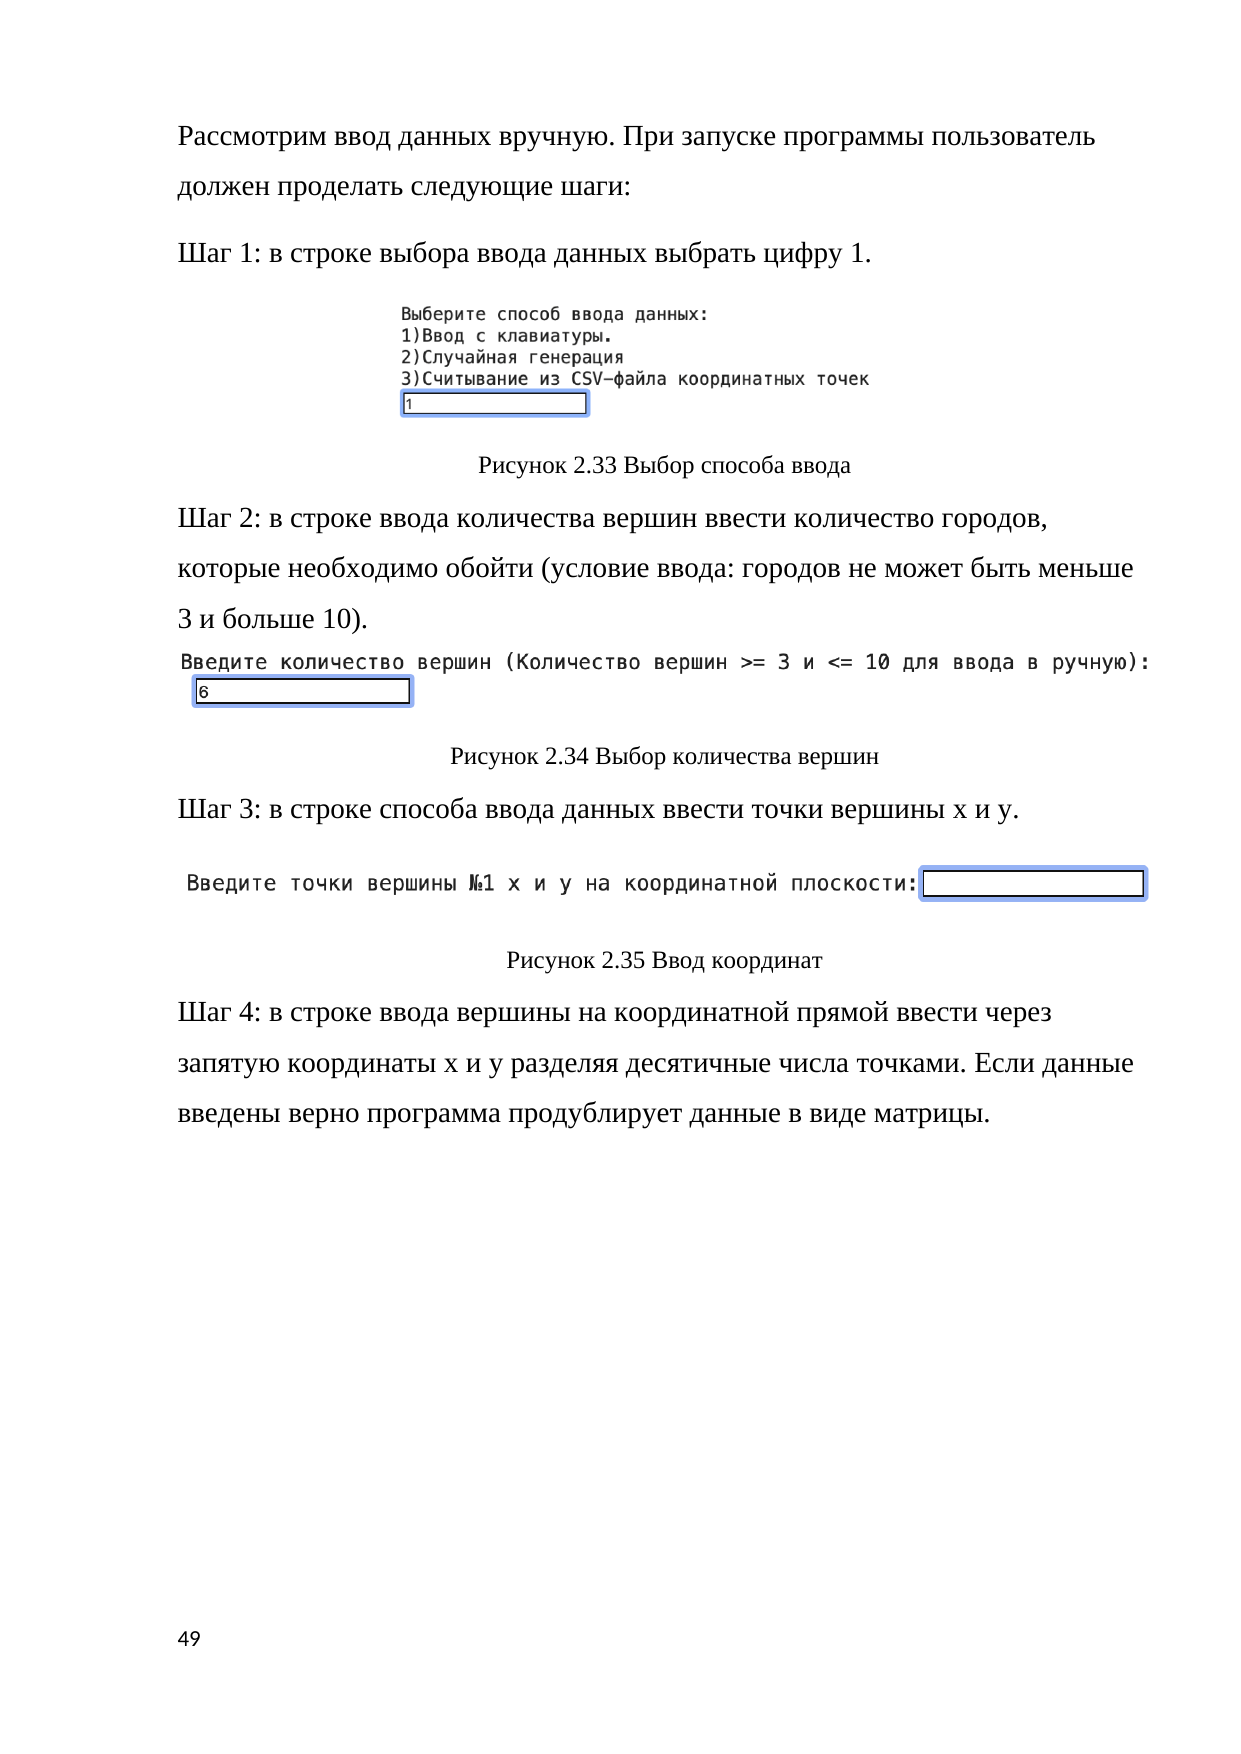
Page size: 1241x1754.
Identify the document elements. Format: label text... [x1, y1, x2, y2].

text Шаг 4: в строке ввода вершины на координатной прямой ввести через запятую координаты x и y разделяя десятичные числа точками. Если данные введены верно программа продублирует данные в виде матрицы. [177, 994, 1152, 1129]
picture [398, 302, 873, 420]
picture [177, 857, 1152, 925]
text Шаг 3: в строке способа ввода данных ввести точки вершины x и y. [177, 791, 1152, 824]
text Рассмотрим ввод данных вручную. При запуске программы пользователь должен проделать следующие шаги: [177, 118, 1152, 202]
picture [177, 648, 1152, 711]
text Шаг 2: в строке ввода количества вершин ввести количество городов, которые необходимо обойти (условие ввода: городов не может быть меньше 3 и больше 10). [177, 500, 1152, 648]
text Шаг 1: в строке выбора ввода данных выбрать цифру 1. [177, 235, 1152, 269]
